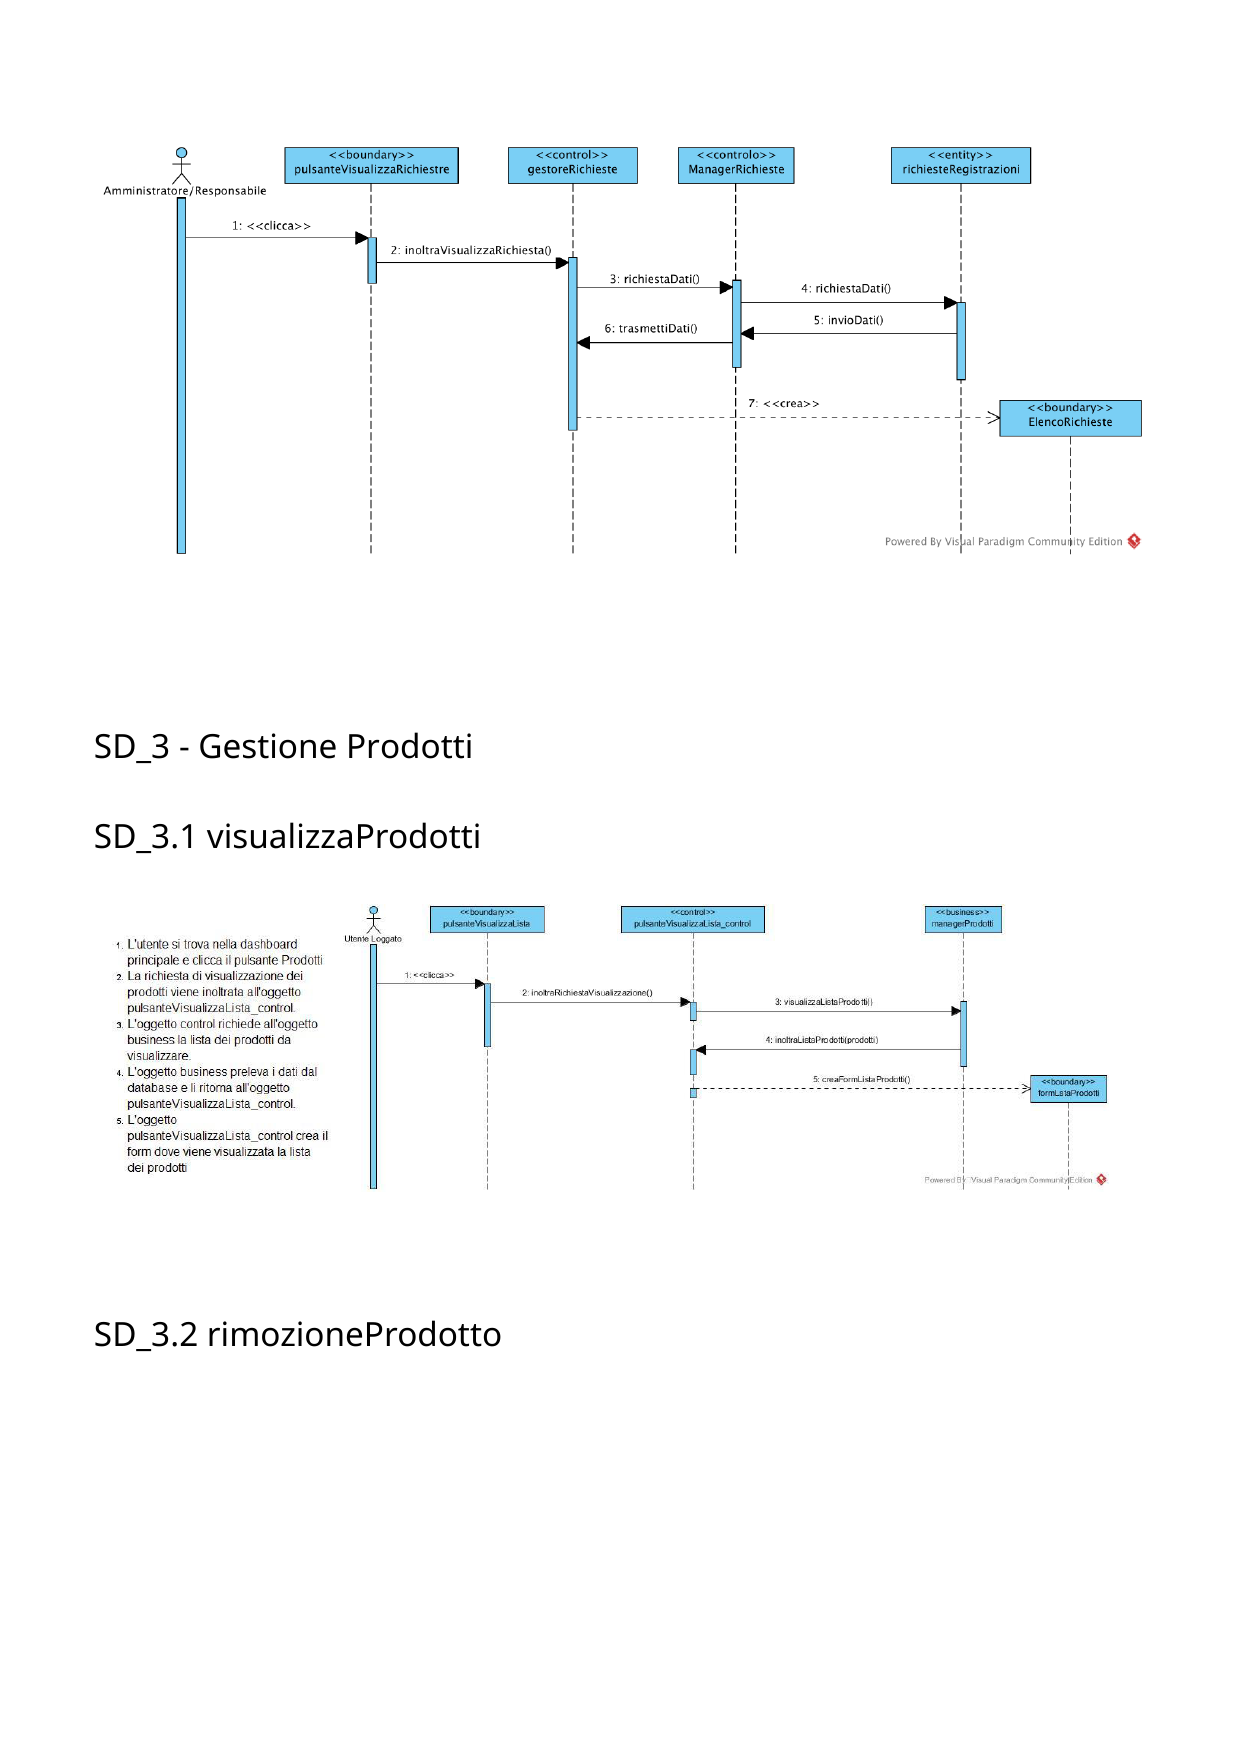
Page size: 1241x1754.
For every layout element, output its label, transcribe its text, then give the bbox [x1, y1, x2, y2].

text SD_3.1 visualizzaProdotti [94, 813, 1146, 859]
picture [93, 145, 1146, 558]
text SD_3 - Gestione Prodotti [94, 722, 1146, 768]
text SD_3.2 rimozioneProdotto [94, 1311, 1146, 1356]
